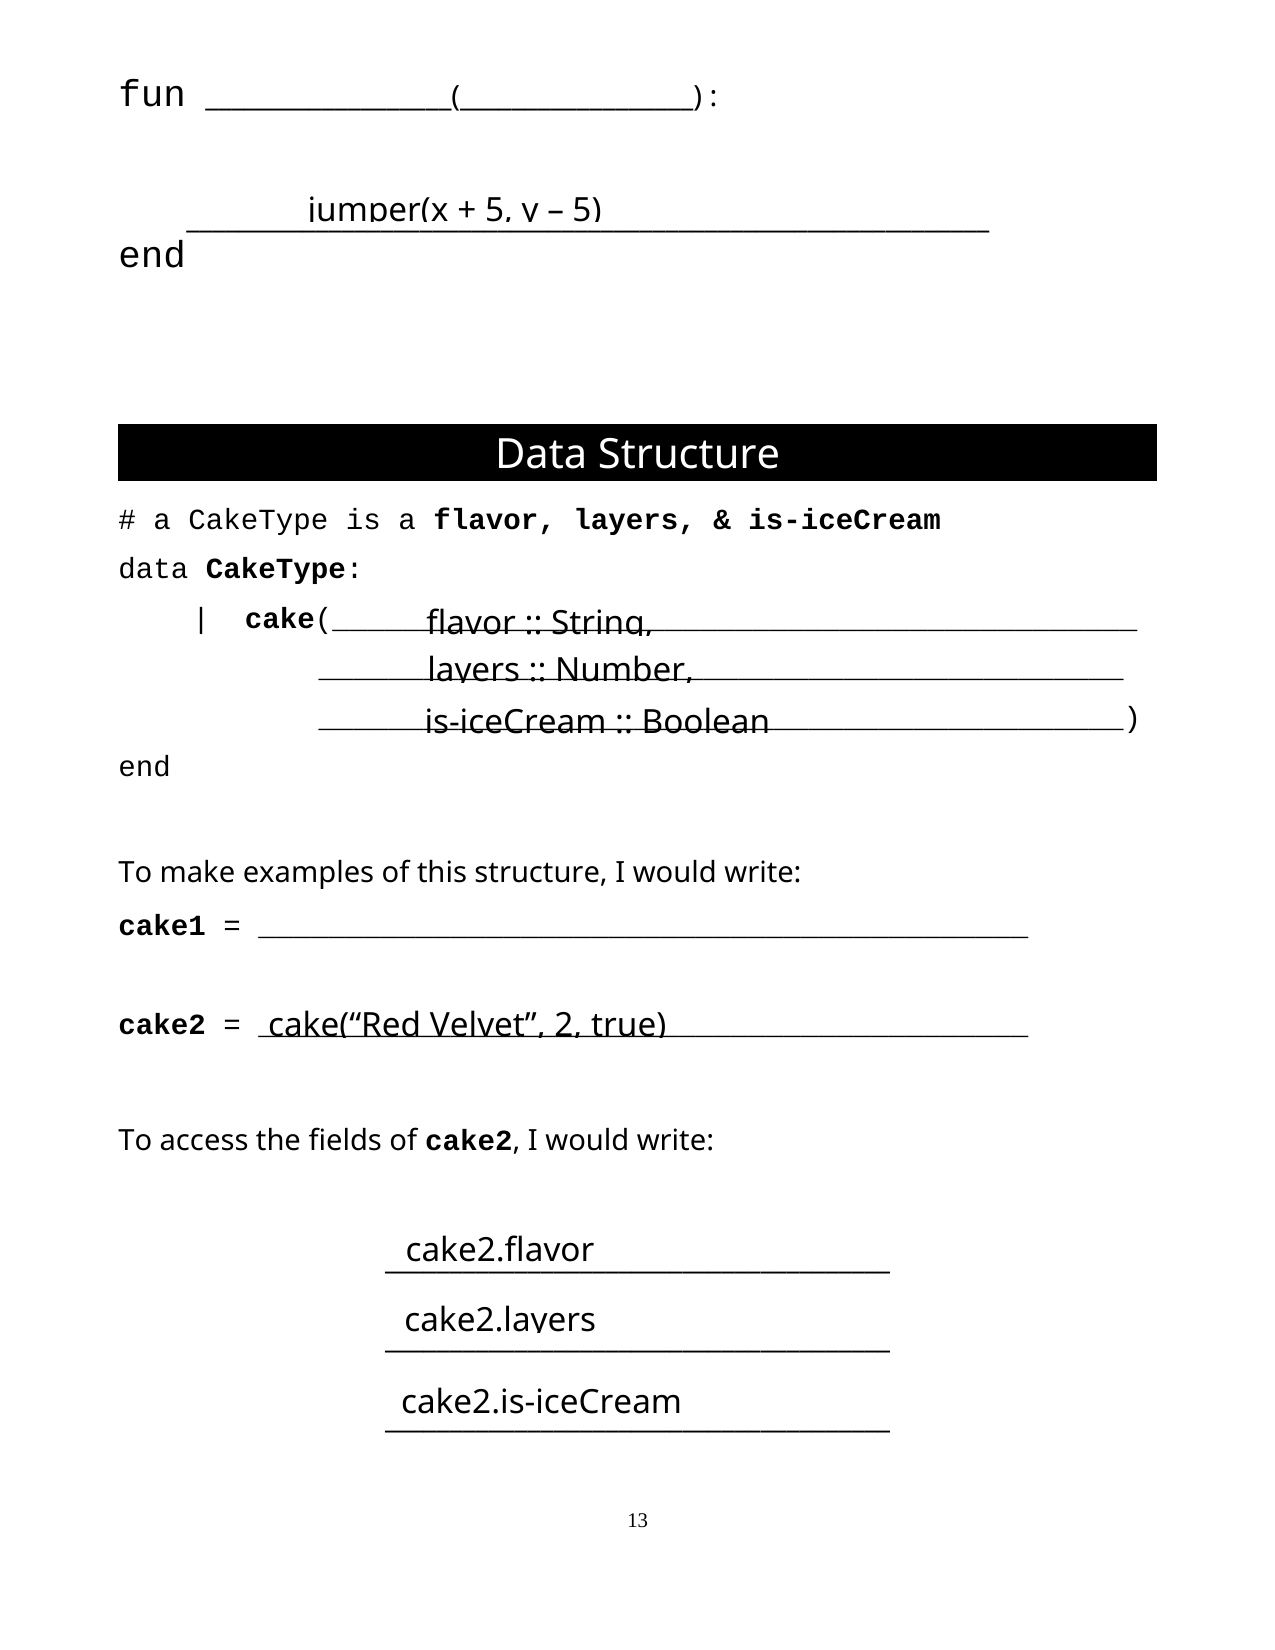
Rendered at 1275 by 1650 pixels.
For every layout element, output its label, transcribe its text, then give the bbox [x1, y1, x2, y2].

text cake1 = ____________________________________________ [118, 911, 1157, 944]
text data CakeType: [118, 555, 1157, 588]
text end [118, 753, 1157, 786]
text fun ___________________(__________________) : [118, 75, 1157, 117]
text _______________________________________ [118, 1397, 1157, 1437]
text ______________________________________________ [192, 654, 1157, 687]
text ______________________________________________________________ [118, 197, 1157, 237]
text | cake(______________________________________________ [118, 604, 1157, 637]
text _______________________________________ [118, 1318, 1157, 1357]
text cake2 = ____________________________________________ [118, 1010, 1157, 1043]
text end [118, 237, 1275, 279]
text To access the fields of cake2, I would write: [118, 1119, 1157, 1159]
text _______________________________________ [118, 1238, 1157, 1278]
text ______________________________________________) [266, 703, 1157, 736]
text To make examples of this structure, I would write: [118, 852, 1157, 891]
text # a CakeType is a flavor, layers, & is-iceCream [118, 505, 1157, 538]
subtitle Data Structure [118, 424, 1157, 481]
